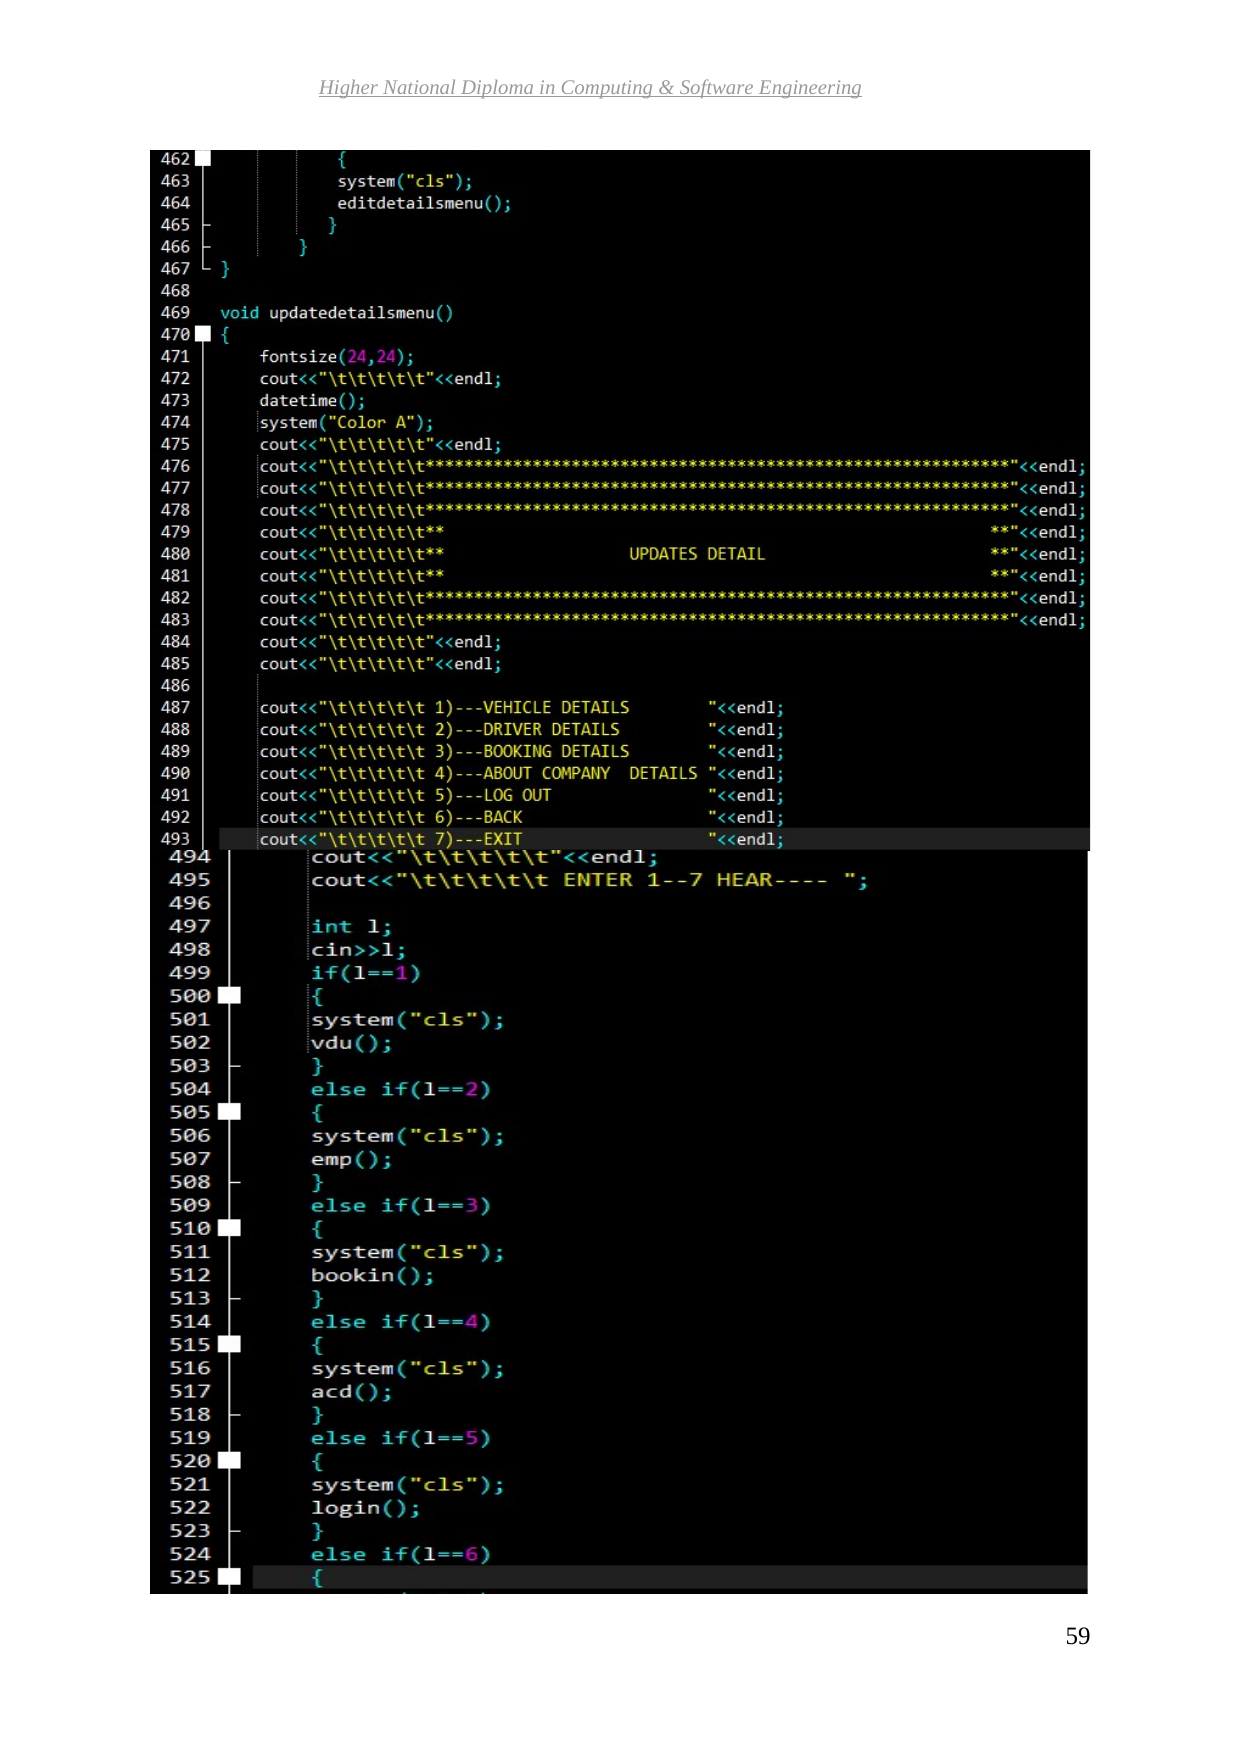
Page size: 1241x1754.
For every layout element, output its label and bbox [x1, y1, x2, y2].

picture [150, 150, 1091, 1594]
